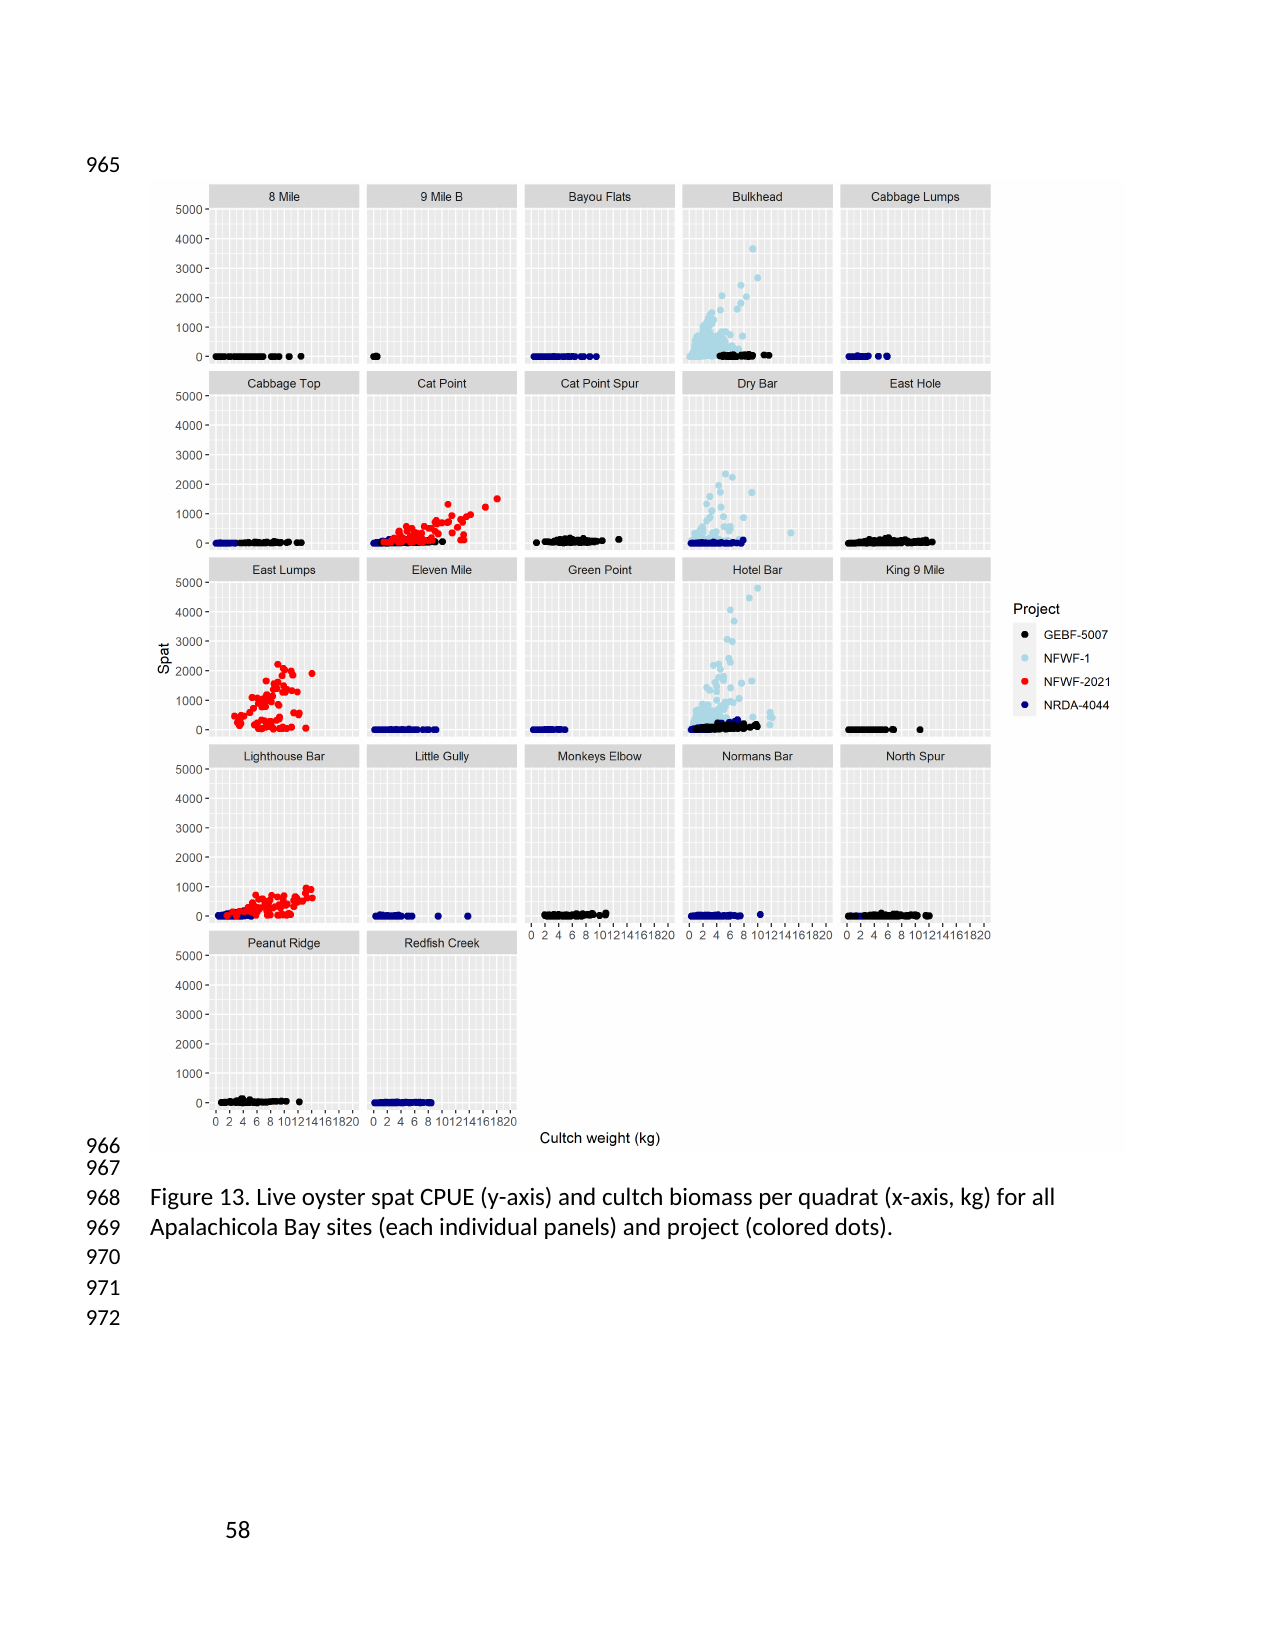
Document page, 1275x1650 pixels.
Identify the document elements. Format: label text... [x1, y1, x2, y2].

picture [150, 178, 1125, 1153]
text Figure 13. Live oyster spat CPUE (y-axis) and cultch biomass per quadrat (x-axis, kg) for all Apalachicola Bay sites (each individual panels) and project (colored dots). [150, 1181, 1125, 1242]
